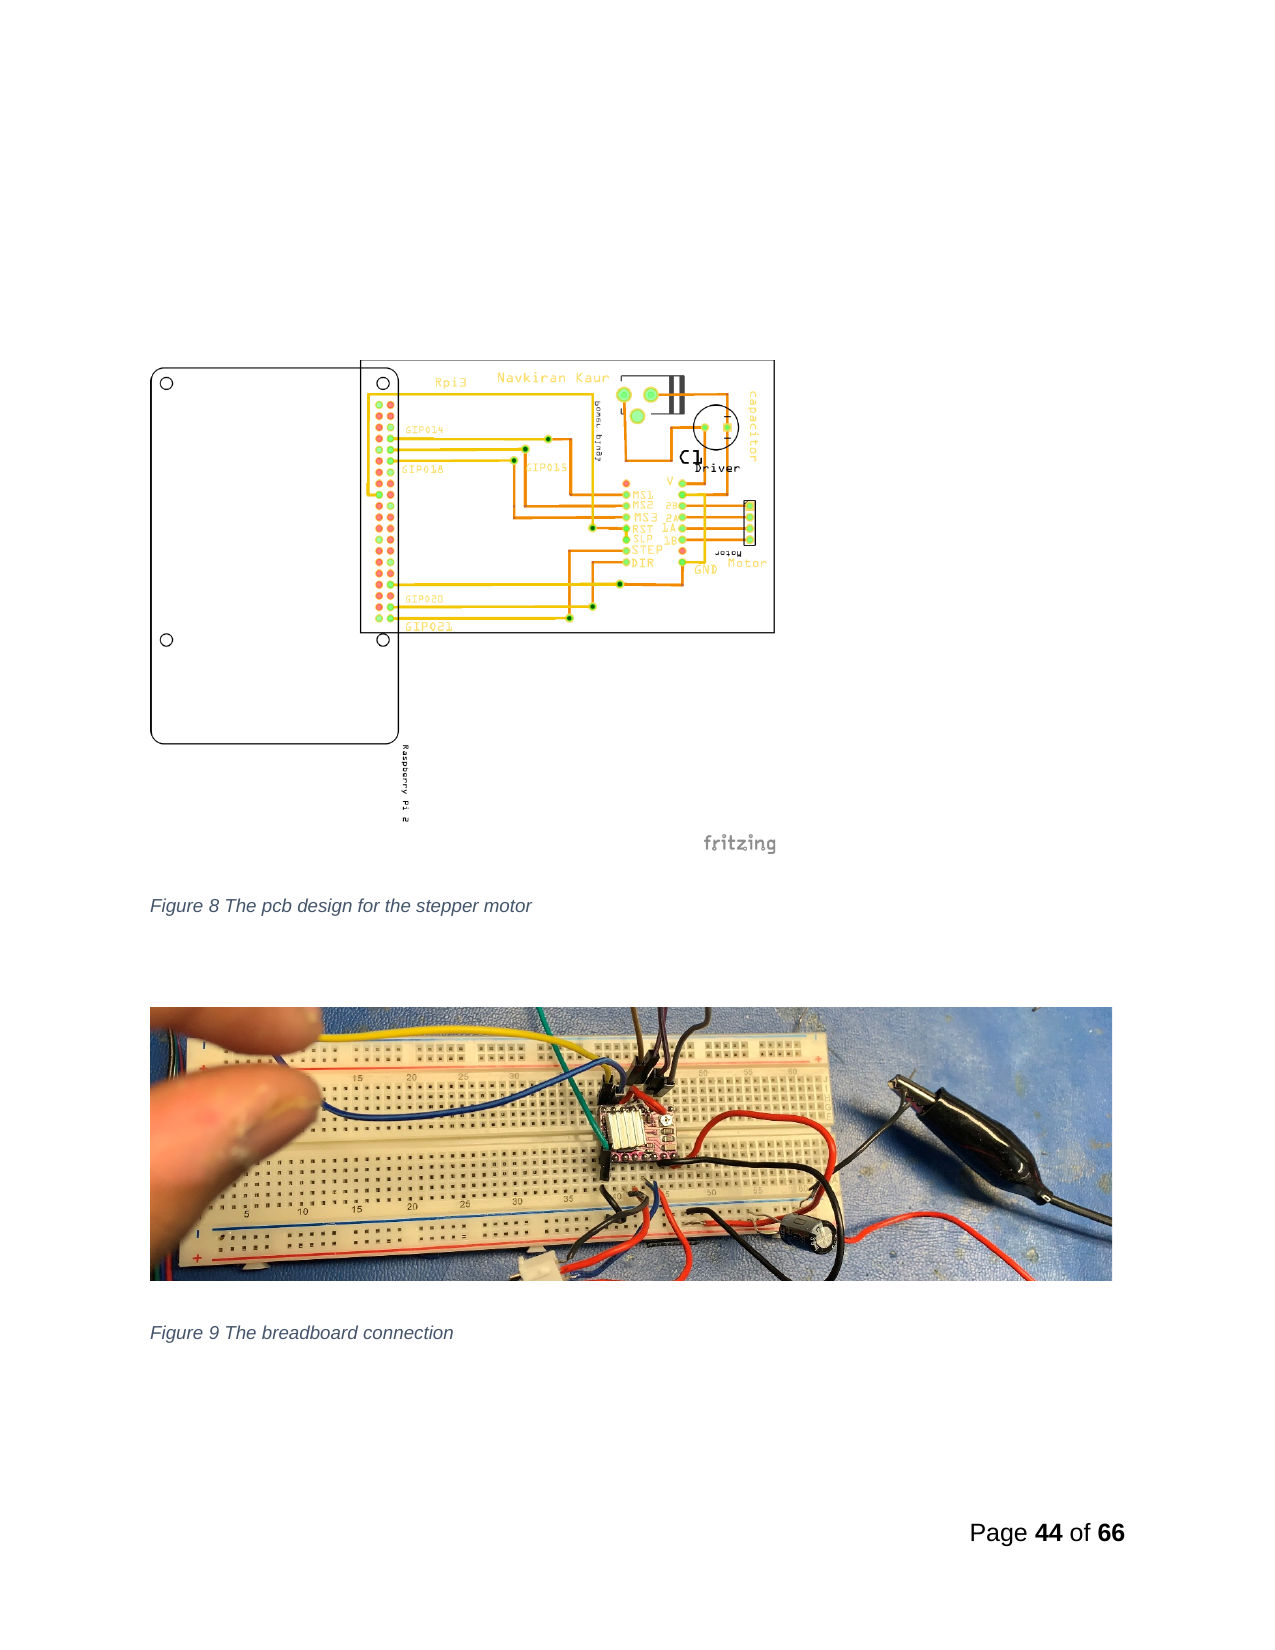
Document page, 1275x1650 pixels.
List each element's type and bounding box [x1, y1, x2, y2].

picture [150, 360, 776, 854]
picture [150, 1007, 1113, 1281]
